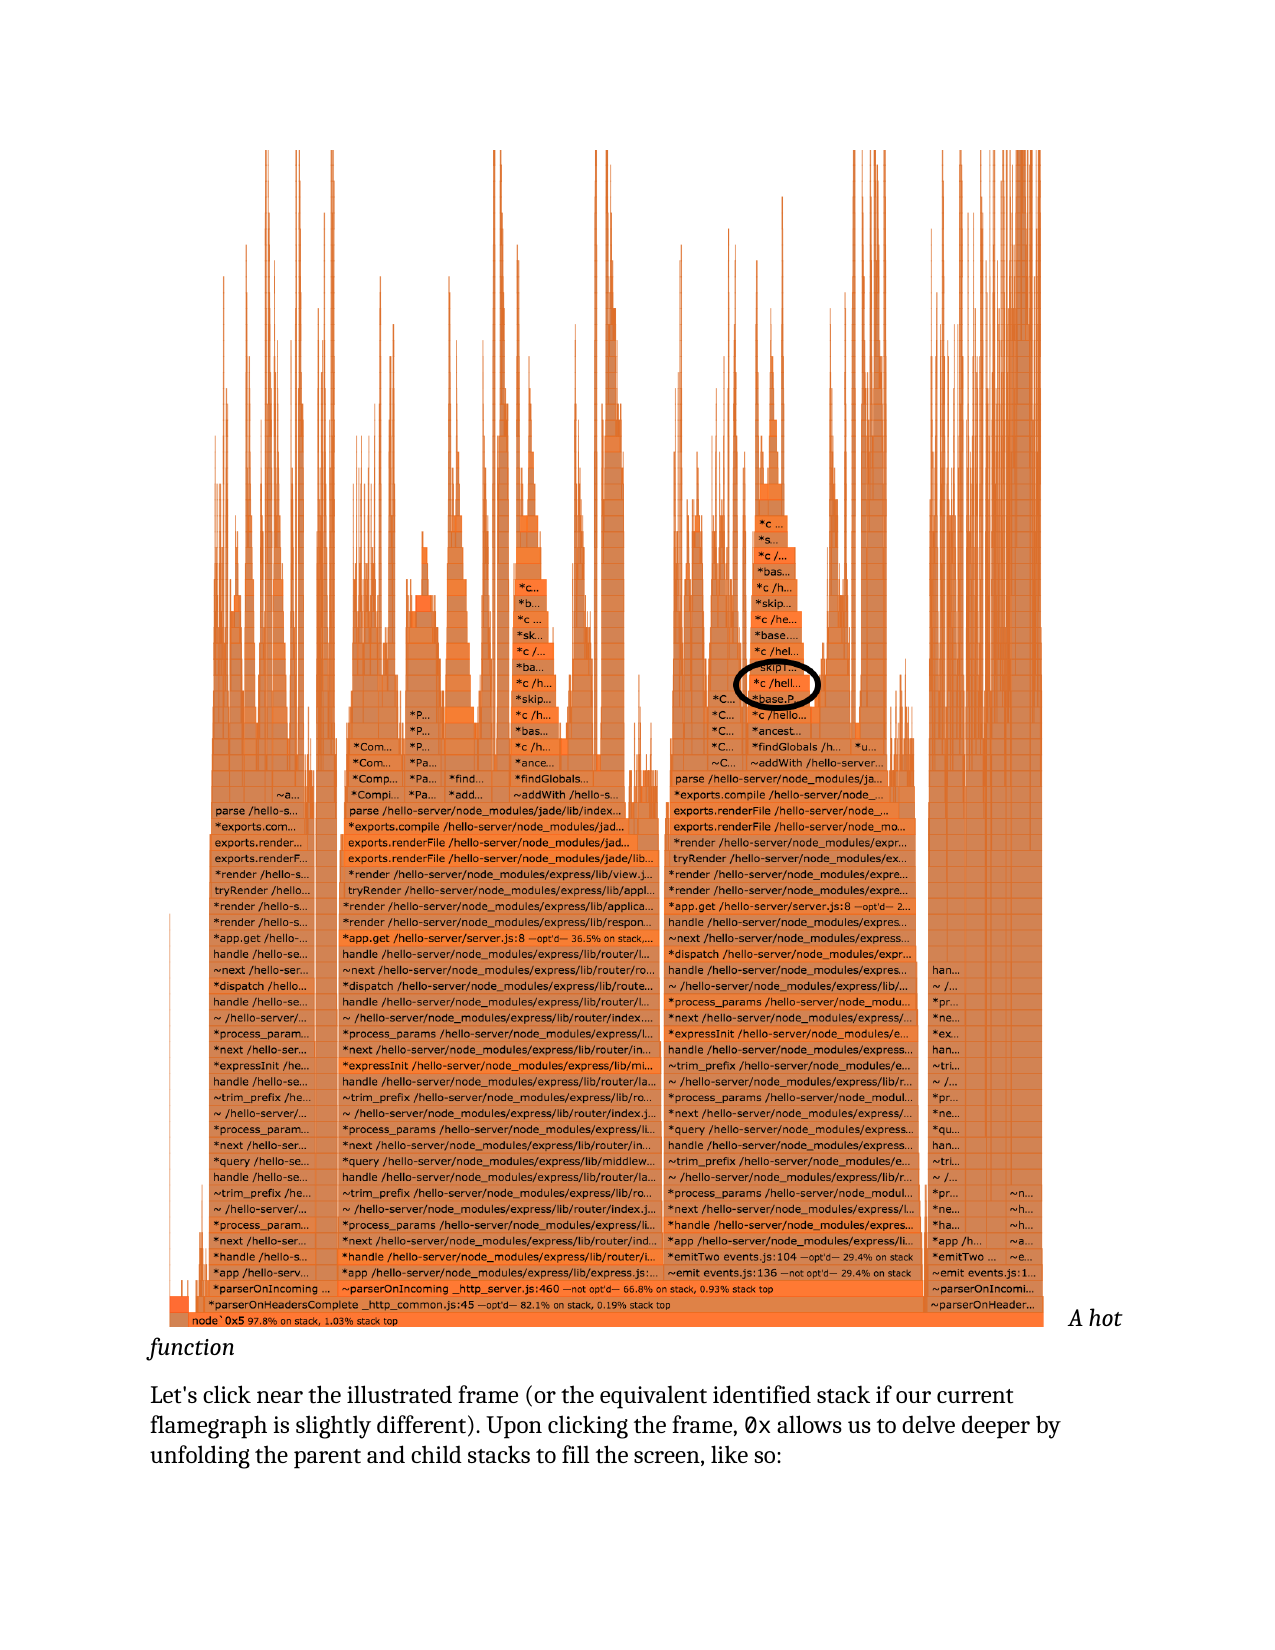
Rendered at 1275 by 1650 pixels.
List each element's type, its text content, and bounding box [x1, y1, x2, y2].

picture [168, 150, 1044, 1327]
text Let's click near the illustrated frame (or the equivalent identified stack if our current flamegraph is slightly different). Upon clicking the frame, 0x allows us to delve deeper by unfolding the parent and child stacks to fill the screen, like so: [150, 1381, 1125, 1469]
